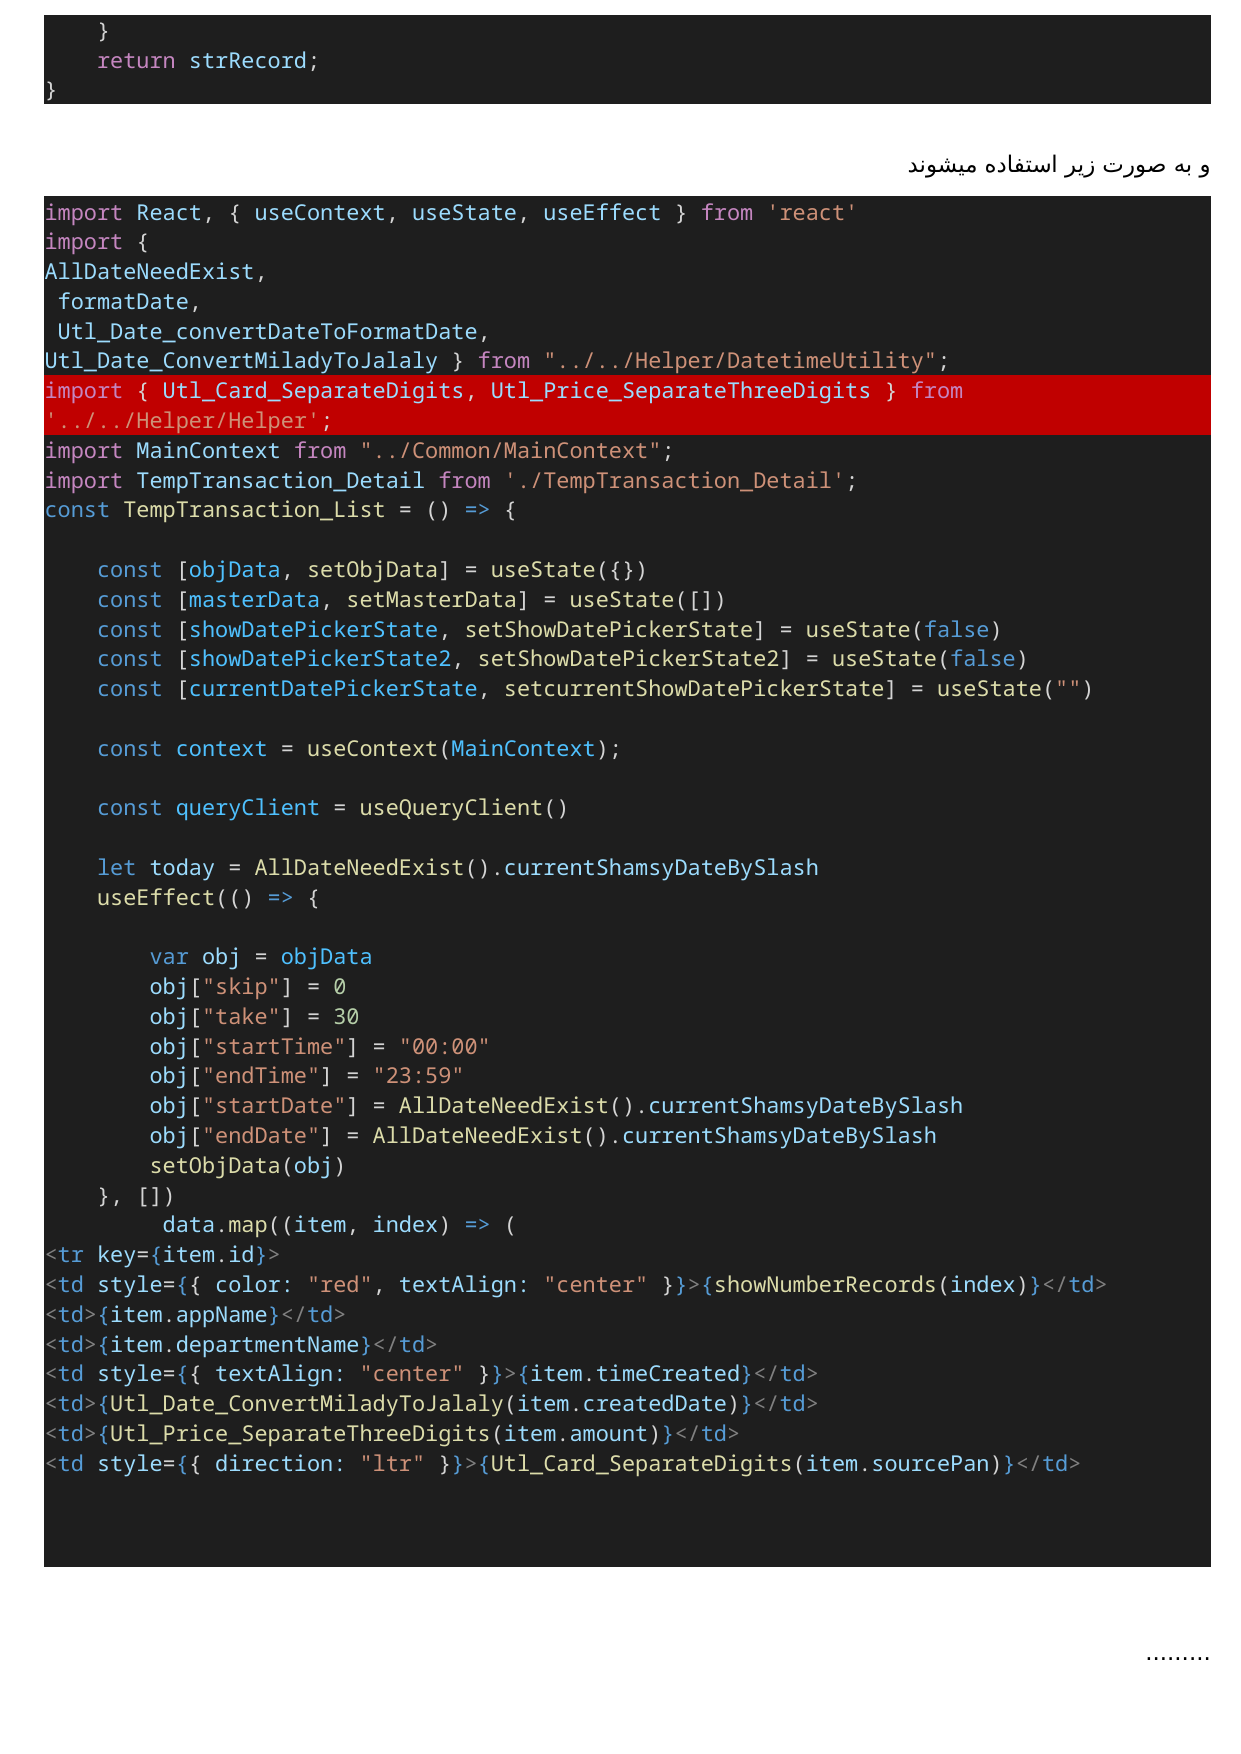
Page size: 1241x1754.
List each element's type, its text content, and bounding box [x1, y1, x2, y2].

text formatDate, [44, 286, 1211, 316]
text import { [44, 226, 1211, 256]
text }, []) [44, 1179, 1211, 1209]
text import MainContext from "../Common/MainContext"; [44, 435, 1211, 464]
text <td style={{ color: "red", textAlign: "center" }}>{showNumberRecords(index)}</td> [44, 1269, 1211, 1299]
text } [44, 74, 1211, 104]
text const [objData, setObjData] = useState({}) [44, 554, 1211, 584]
text <tr key={item.id}> [44, 1239, 1211, 1269]
text data.map((item, index) => ( [44, 1209, 1211, 1239]
text <td style={{ direction: "ltr" }}>{Utl_Card_SeparateDigits(item.sourcePan)}</td> [44, 1448, 1211, 1477]
text import React, { useContext, useState, useEffect } from 'react' [44, 196, 1211, 226]
text import { Utl_Card_SeparateDigits, Utl_Price_SeparateThreeDigits } from '../../Helper/Helper'; [44, 375, 1211, 435]
text const queryClient = useQueryClient() [44, 792, 1211, 822]
text let today = AllDateNeedExist().currentShamsyDateBySlash [44, 852, 1211, 882]
text const [showDatePickerState, setShowDatePickerState] = useState(false) [44, 613, 1211, 643]
text setObjData(obj) [44, 1150, 1211, 1179]
text obj["endDate"] = AllDateNeedExist().currentShamsyDateBySlash [44, 1120, 1211, 1150]
text ......... [44, 1639, 1211, 1665]
text <td style={{ textAlign: "center" }}>{item.timeCreated}</td> [44, 1358, 1211, 1388]
text useEffect(() => { [44, 882, 1211, 911]
text Utl_Date_convertDateToFormatDate, [44, 316, 1211, 345]
text <td>{item.appName}</td> [44, 1299, 1211, 1328]
text } [44, 15, 1211, 44]
text import TempTransaction_Detail from './TempTransaction_Detail'; [44, 464, 1211, 494]
text obj["startTime"] = "00:00" [44, 1031, 1211, 1060]
text و به صورت زیر استفاده میشوند [44, 151, 1211, 178]
text var obj = objData [44, 941, 1211, 971]
text const [showDatePickerState2, setShowDatePickerState2] = useState(false) [44, 643, 1211, 673]
text <td>{Utl_Price_SeparateThreeDigits(item.amount)}</td> [44, 1418, 1211, 1448]
text const [currentDatePickerState, setcurrentShowDatePickerState] = useState("") [44, 673, 1211, 703]
text const [masterData, setMasterData] = useState([]) [44, 584, 1211, 613]
text obj["skip"] = 0 [44, 971, 1211, 1001]
text const TempTransaction_List = () => { [44, 494, 1211, 524]
text AllDateNeedExist, [44, 256, 1211, 286]
text obj["startDate"] = AllDateNeedExist().currentShamsyDateBySlash [44, 1090, 1211, 1120]
text return strRecord; [44, 44, 1211, 74]
text <td>{Utl_Date_ConvertMiladyToJalaly(item.createdDate)}</td> [44, 1388, 1211, 1418]
text Utl_Date_ConvertMiladyToJalaly } from "../../Helper/DatetimeUtility"; [44, 345, 1211, 375]
text <td>{item.departmentName}</td> [44, 1328, 1211, 1358]
text obj["take"] = 30 [44, 1001, 1211, 1031]
text obj["endTime"] = "23:59" [44, 1060, 1211, 1090]
text const context = useContext(MainContext); [44, 733, 1211, 762]
